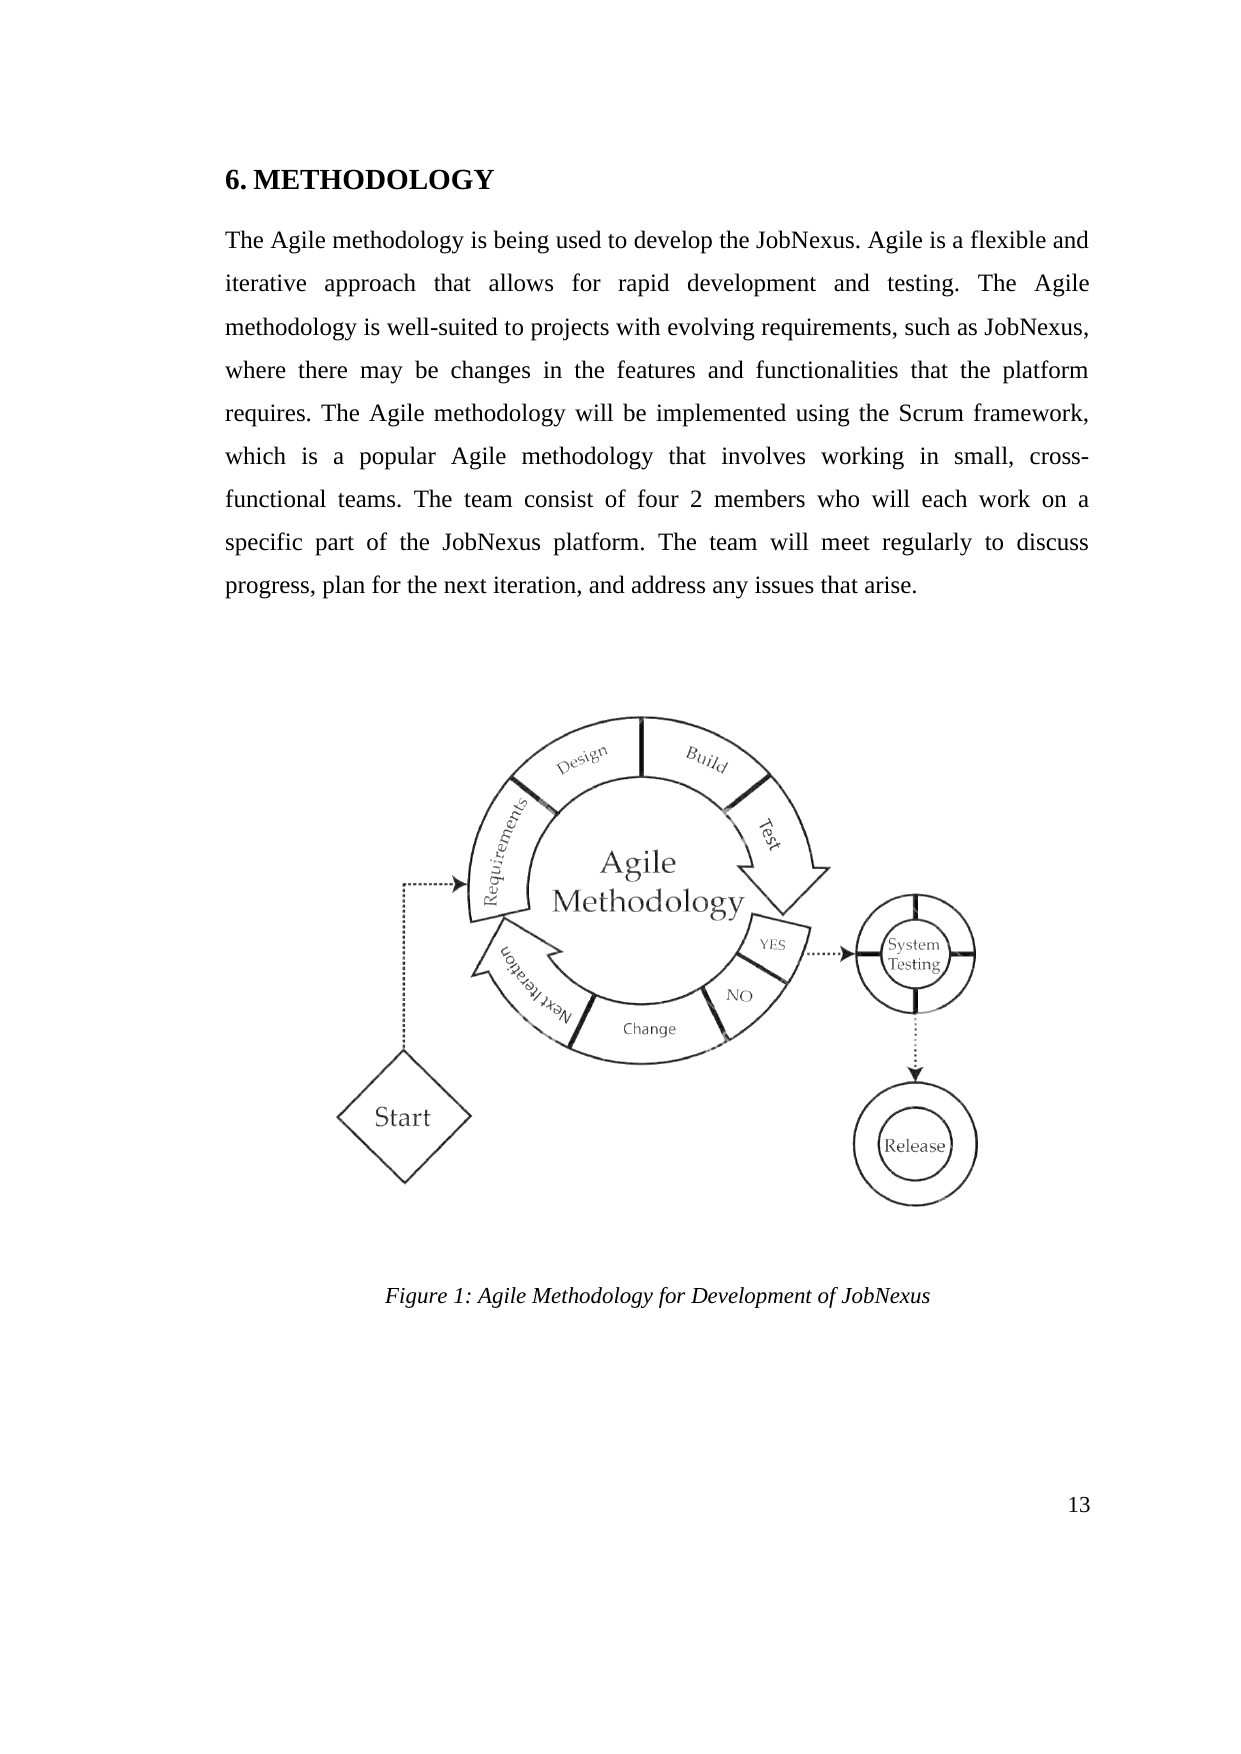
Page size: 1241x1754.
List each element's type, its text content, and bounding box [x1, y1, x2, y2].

text The Agile methodology is being used to develop the JobNexus. Agile is a flexible and iterative approach that allows for rapid development and testing. The Agile methodology is well-suited to projects with evolving requirements, such as JobNexus, where there may be changes in the features and functionalities that the platform requires. The Agile methodology will be implemented using the Scrum framework, which is a popular Agile methodology that involves working in small, cross-functional teams. The team consist of four 2 members who will each work on a specific part of the JobNexus platform. The team will meet regularly to discuss progress, plan for the next iteration, and address any issues that arise. [225, 225, 1090, 599]
subtitle METHODOLOGY [225, 162, 1090, 196]
picture [279, 689, 1035, 1253]
text Figure 1: Agile Methodology for Development of JobNexus [225, 1282, 1090, 1309]
